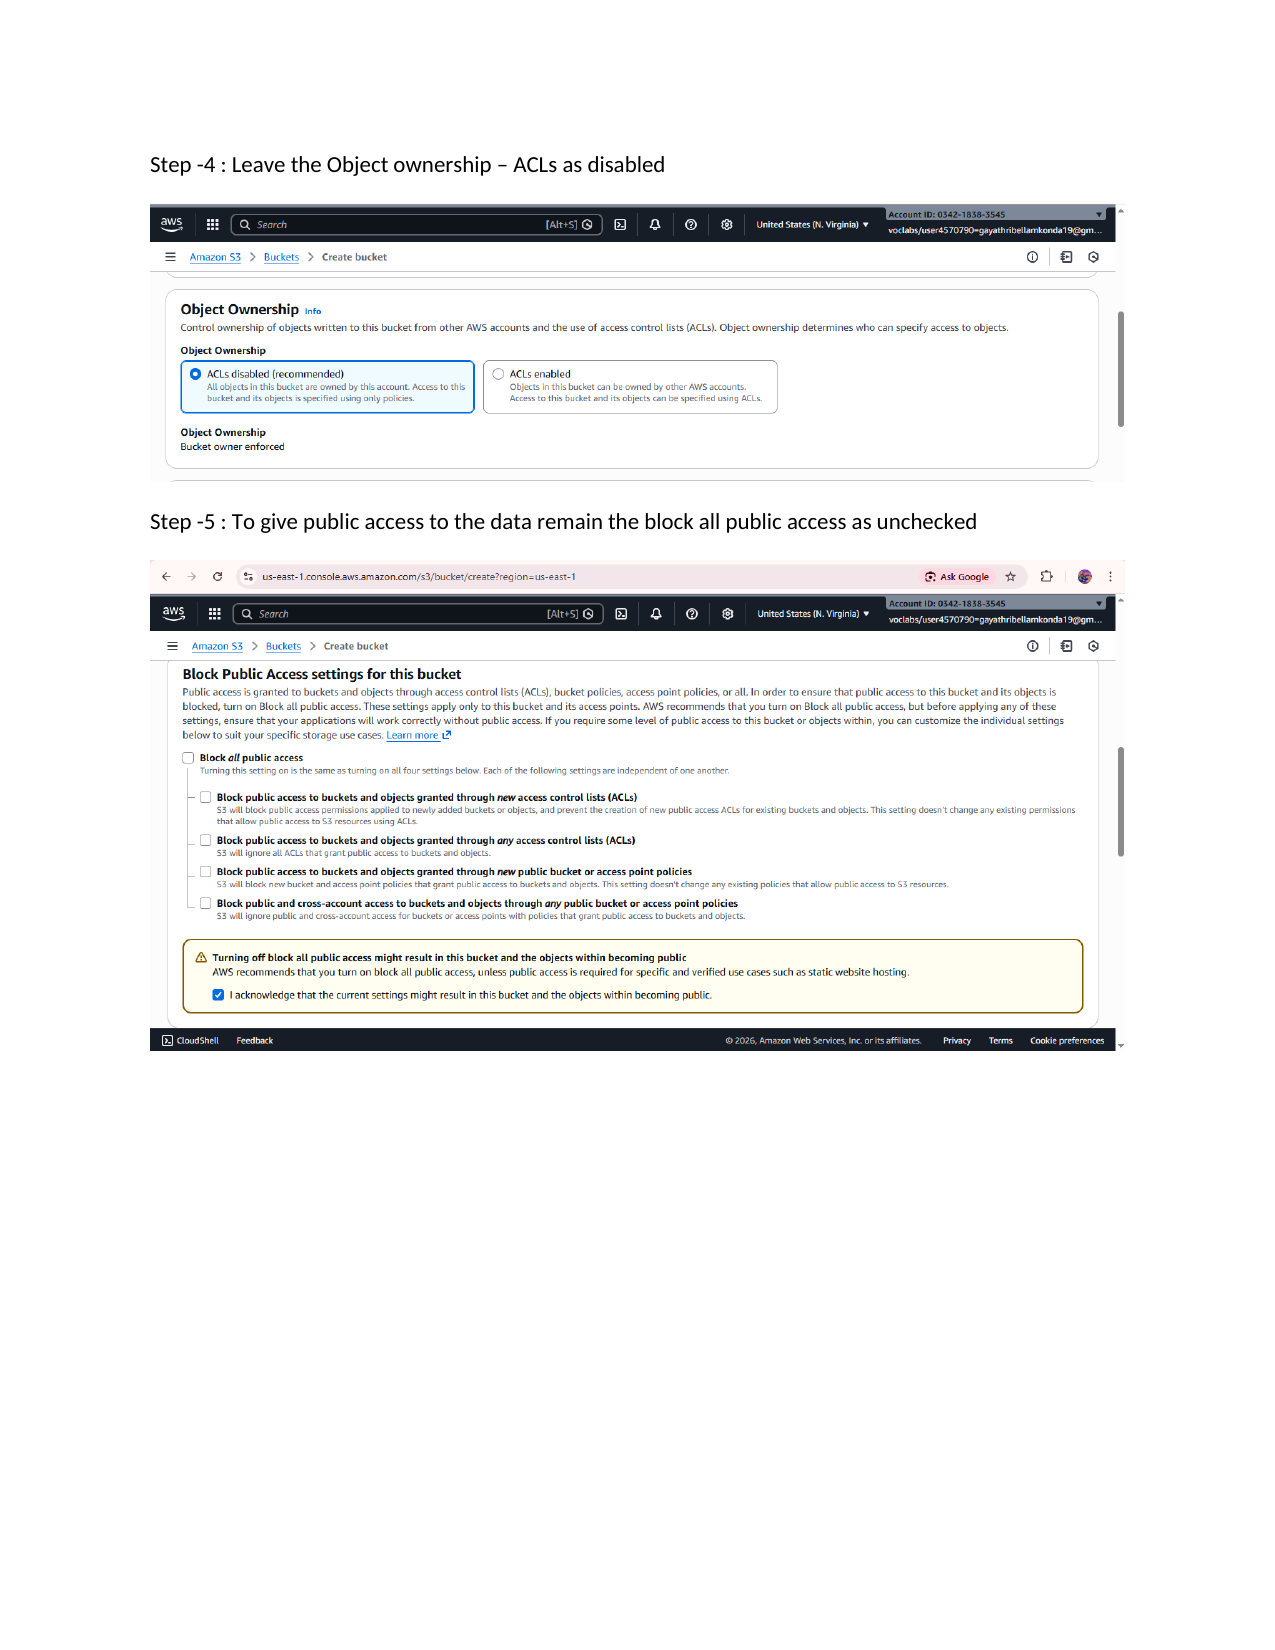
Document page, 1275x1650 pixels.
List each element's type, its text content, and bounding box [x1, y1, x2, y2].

text Step -5 : To give public access to the data remain the block all public access as unchecked [150, 507, 1125, 535]
text Step -4 : Leave the Object ownership – ACLs as disabled [150, 150, 1125, 178]
picture [150, 560, 1125, 1051]
picture [150, 203, 1125, 482]
